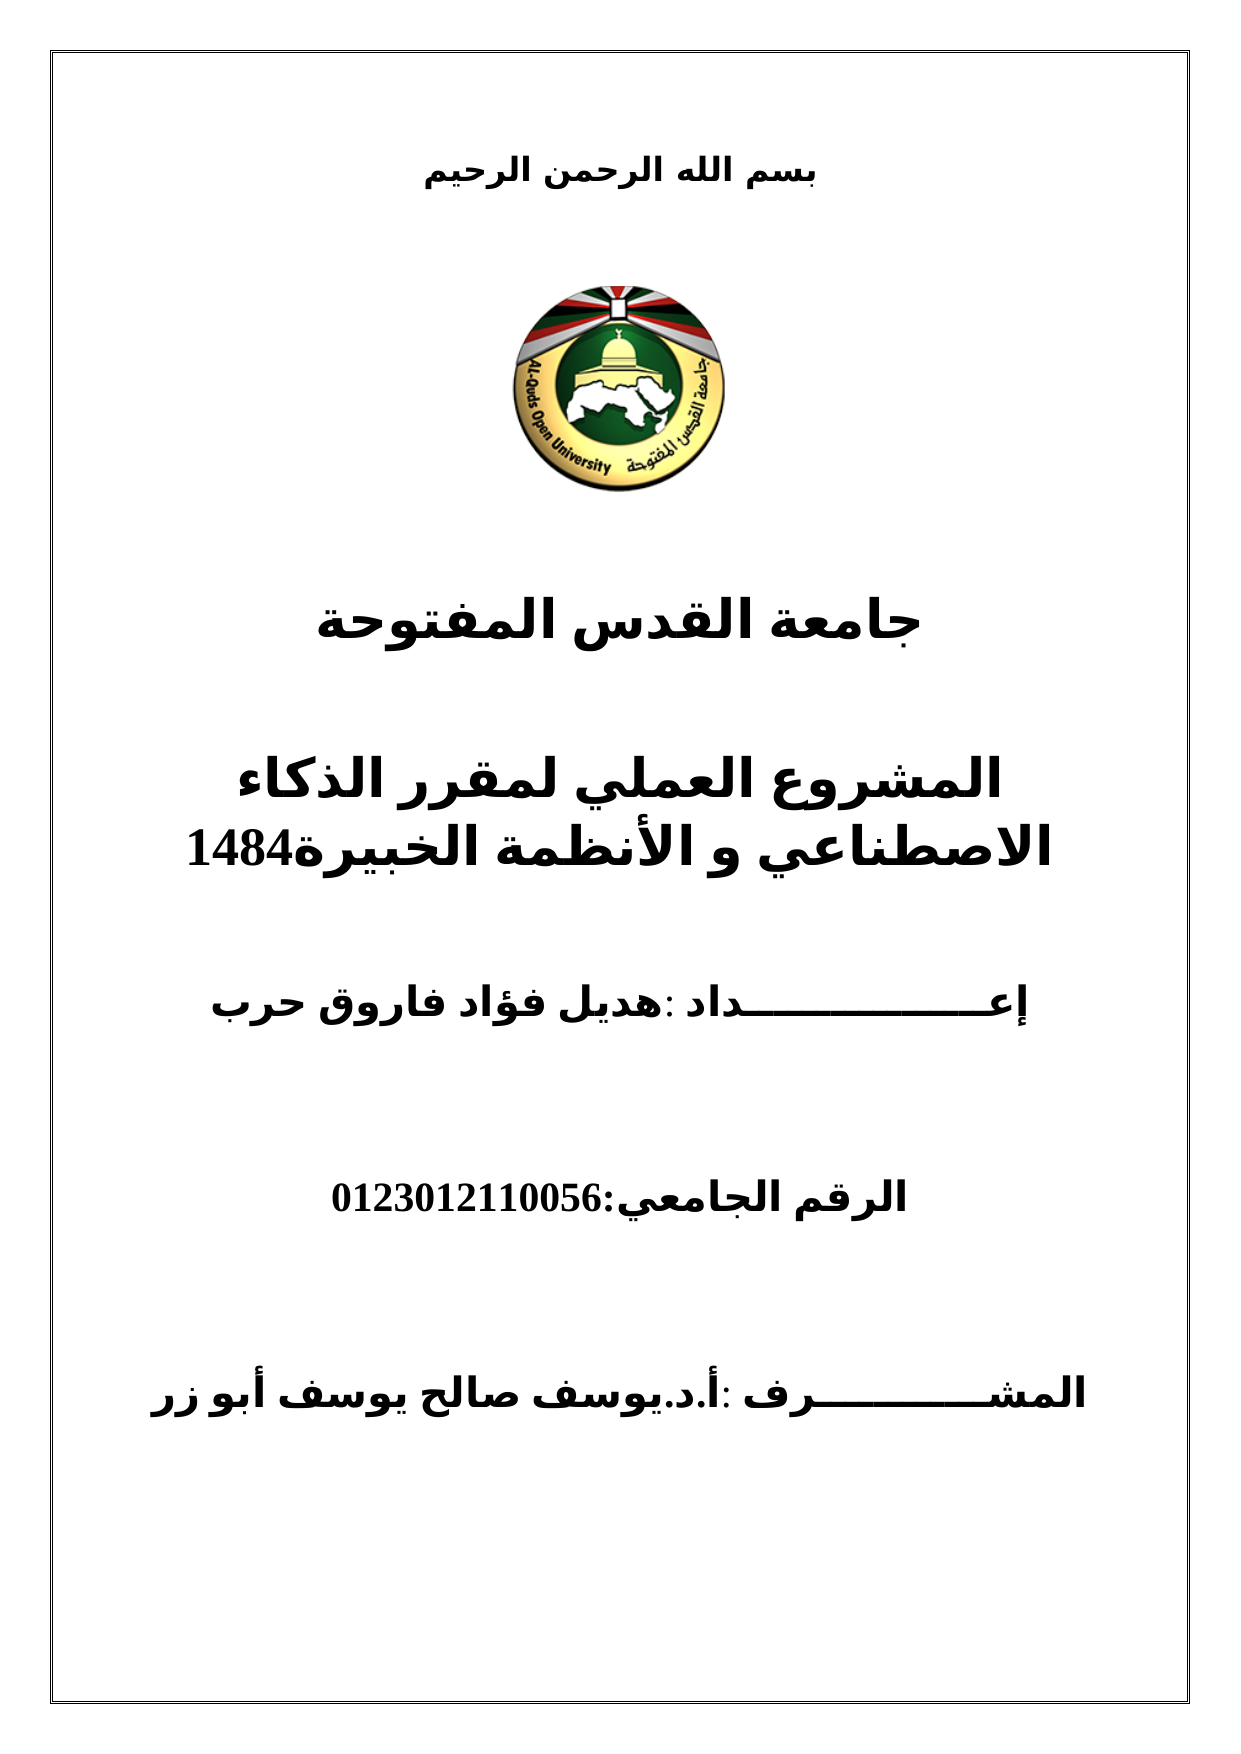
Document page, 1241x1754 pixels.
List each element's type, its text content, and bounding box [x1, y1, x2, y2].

text بسم الله الرحمن الرحيم [150, 150, 1090, 189]
text المشــــــــــــرف :أ.د.يوسف صالح يوسف أبو زر [150, 1368, 1090, 1416]
picture [466, 286, 774, 492]
text المشروع العملي لمقرر الذكاء الاصطناعي و الأنظمة الخبيرة1484 [150, 747, 1090, 877]
text إعـــــــــــــــــداد :هديل فؤاد فاروق حرب [150, 977, 1090, 1025]
text الرقم الجامعي:0123012110056 [150, 1173, 1090, 1221]
text جامعة القدس المفتوحة [150, 588, 1090, 650]
